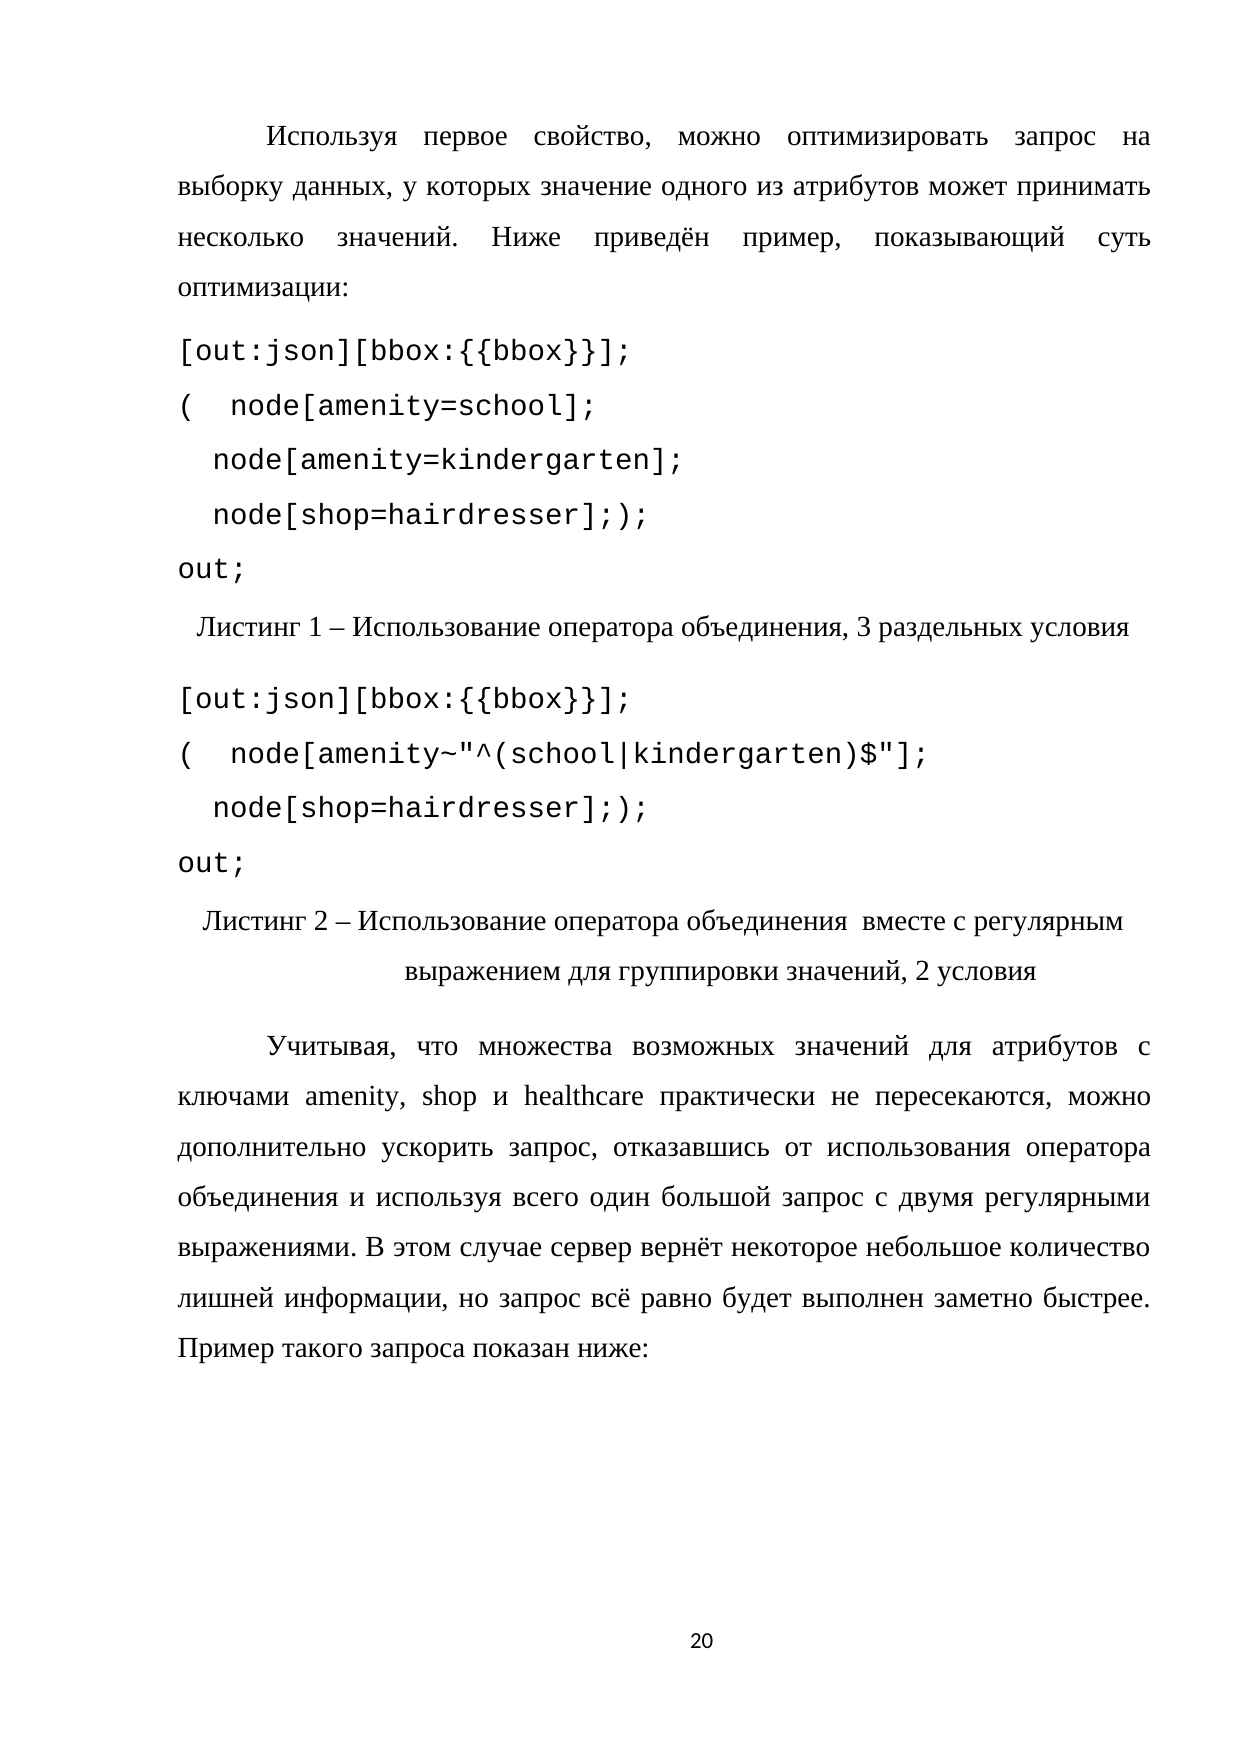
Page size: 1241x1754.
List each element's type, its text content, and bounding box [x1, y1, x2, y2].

text Использование оператора объединения, 3 раздельных условия [252, 609, 1152, 642]
text [out:json][bbox:{{bbox}}]; [177, 684, 1152, 717]
text Учитывая, что множества возможных значений для атрибутов с ключами amenity, shop и healthcare практически не пересекаются, можно дополнительно ускорить запрос, отказавшись от использования оператора объединения и используя всего один большой запрос с двумя регулярными выражениями. В этом случае сервер вернёт некоторое небольшое количество лишней информации, но запрос всё равно будет выполнен заметно быстрее. Пример такого запроса показан ниже: [177, 1028, 1152, 1364]
text node[shop=hairdresser];); [177, 500, 1152, 533]
text ( node[amenity=school]; [177, 391, 1152, 424]
text ( node[amenity~"^(school|kindergarten)$"]; [177, 739, 1152, 772]
text [out:json][bbox:{{bbox}}]; [177, 336, 1152, 369]
text node[shop=hairdresser];); [177, 793, 1152, 826]
text out; [177, 554, 1152, 587]
text node[amenity=kindergarten]; [177, 445, 1152, 478]
text out; [177, 848, 1152, 881]
text Использование оператора объединения вместе с регулярным выражением для группировки значений, 2 условия [252, 903, 1152, 986]
text Используя первое свойство, можно оптимизировать запрос на выборку данных, у которых значение одного из атрибутов может принимать несколько значений. Ниже приведён пример, показывающий суть оптимизации: [177, 118, 1152, 303]
